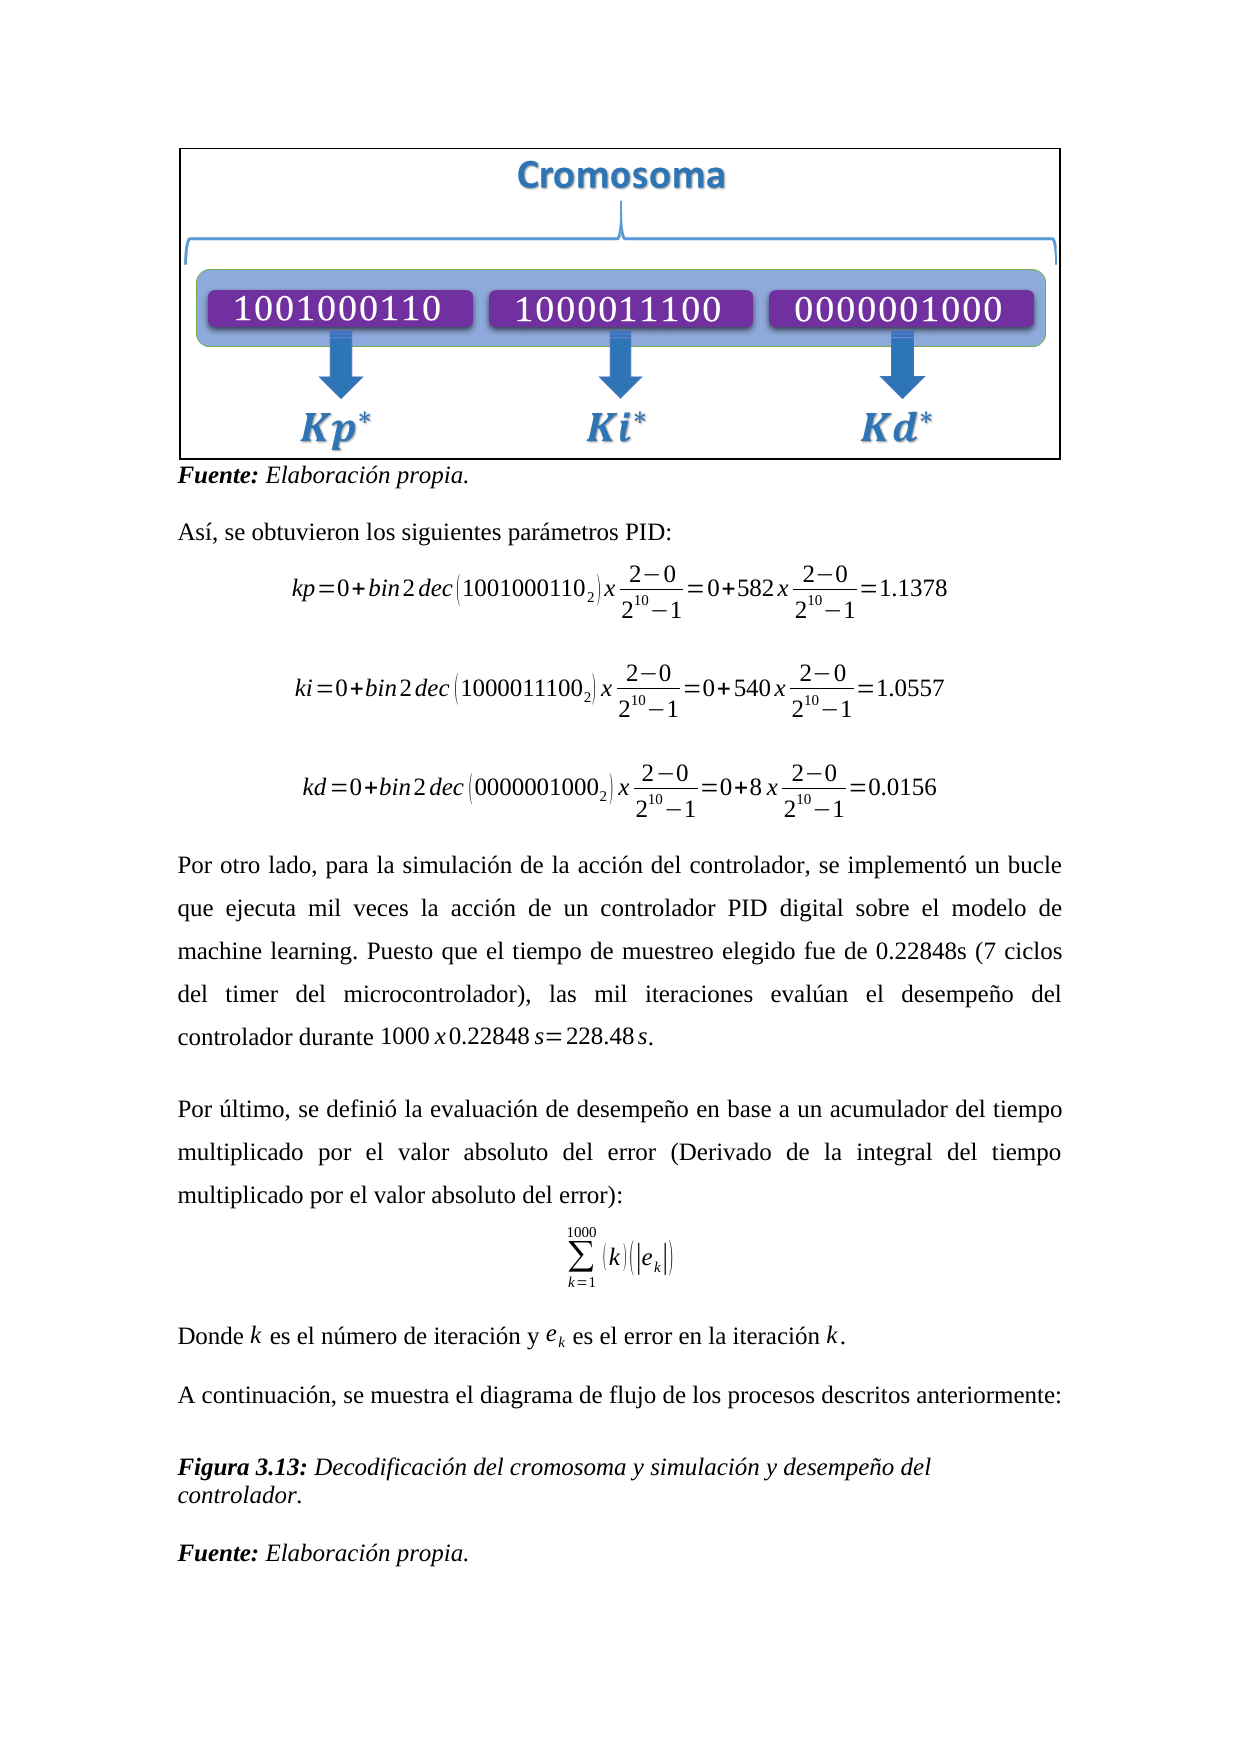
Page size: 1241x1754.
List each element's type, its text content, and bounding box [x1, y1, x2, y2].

text Por último, se definió la evaluación de desempeño en base a un acumulador del tiempo multiplicado por el valor absoluto del error (Derivado de la integral del tiempo multiplicado por el valor absoluto del error): [177, 1094, 1063, 1209]
text Fuente: Elaboración propia. [177, 1538, 1063, 1567]
text Donde es el número de iteración y es el error en la iteración . [177, 1319, 1063, 1351]
text A continuación, se muestra el diagrama de flujo de los procesos descritos anteriormente: [177, 1380, 1063, 1408]
text Figura 3.13: Decodificación del cromosoma y simulación y desempeño del controlador. [177, 1452, 1063, 1509]
picture [184, 149, 1057, 458]
text Así, se obtuvieron los siguientes parámetros PID: [177, 517, 1063, 546]
text Fuente: Elaboración propia. [177, 460, 1063, 489]
text Por otro lado, para la simulación de la acción del controlador, se implementó un bucle que ejecuta mil veces la acción de un controlador PID digital sobre el modelo de machine learning. Puesto que el tiempo de muestreo elegido fue de 0.22848s (7 ciclos del timer del microcontrolador), las mil iteraciones evalúan el desempeño del controlador durante . [177, 850, 1063, 1051]
